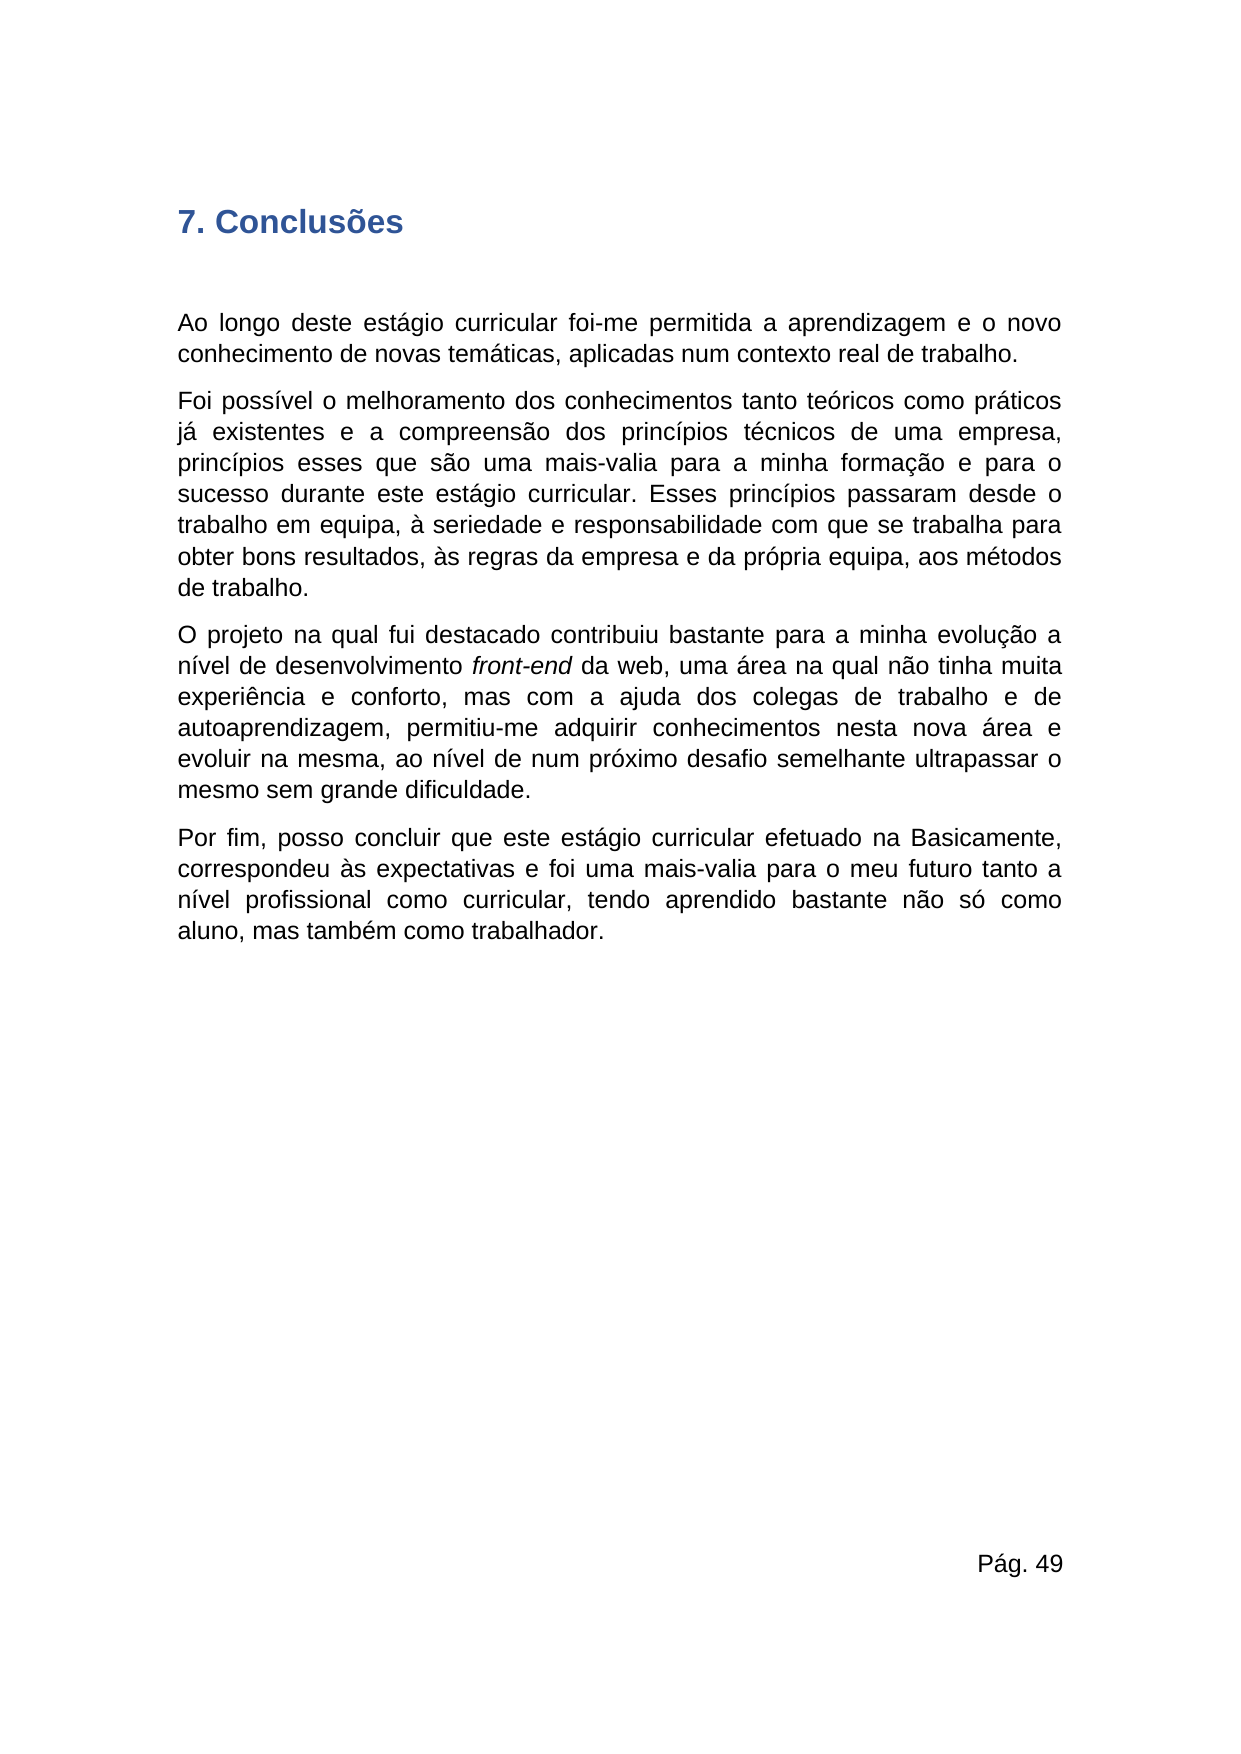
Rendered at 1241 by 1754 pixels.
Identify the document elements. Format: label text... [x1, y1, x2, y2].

text Ao longo deste estágio curricular foi-me permitida a aprendizagem e o novo conhecimento de novas temáticas, aplicadas num contexto real de trabalho. [177, 307, 1063, 367]
text Por fim, posso concluir que este estágio curricular efetuado na Basicamente, correspondeu às expectativas e foi uma mais-valia para o meu futuro tanto a nível profissional como curricular, tendo aprendido bastante não só como aluno, mas também como trabalhador. [177, 823, 1063, 945]
text Foi possível o melhoramento dos conhecimentos tanto teóricos como práticos já existentes e a compreensão dos princípios técnicos de uma empresa, princípios esses que são uma mais-valia para a minha formação e para o sucesso durante este estágio curricular. Esses princípios passaram desde o trabalho em equipa, à seriedade e responsabilidade com que se trabalha para obter bons resultados, às regras da empresa e da própria equipa, aos métodos de trabalho. [177, 386, 1063, 601]
text O projeto na qual fui destacado contribuiu bastante para a minha evolução a nível de desenvolvimento front-end da web, uma área na qual não tinha muita experiência e conforto, mas com a ajuda dos colegas de trabalho e de autoaprendizagem, permitiu-me adquirir conhecimentos nesta nova área e evoluir na mesma, ao nível de num próximo desafio semelhante ultrapassar o mesmo sem grande dificuldade. [177, 620, 1063, 804]
subtitle Conclusões [177, 202, 1063, 241]
